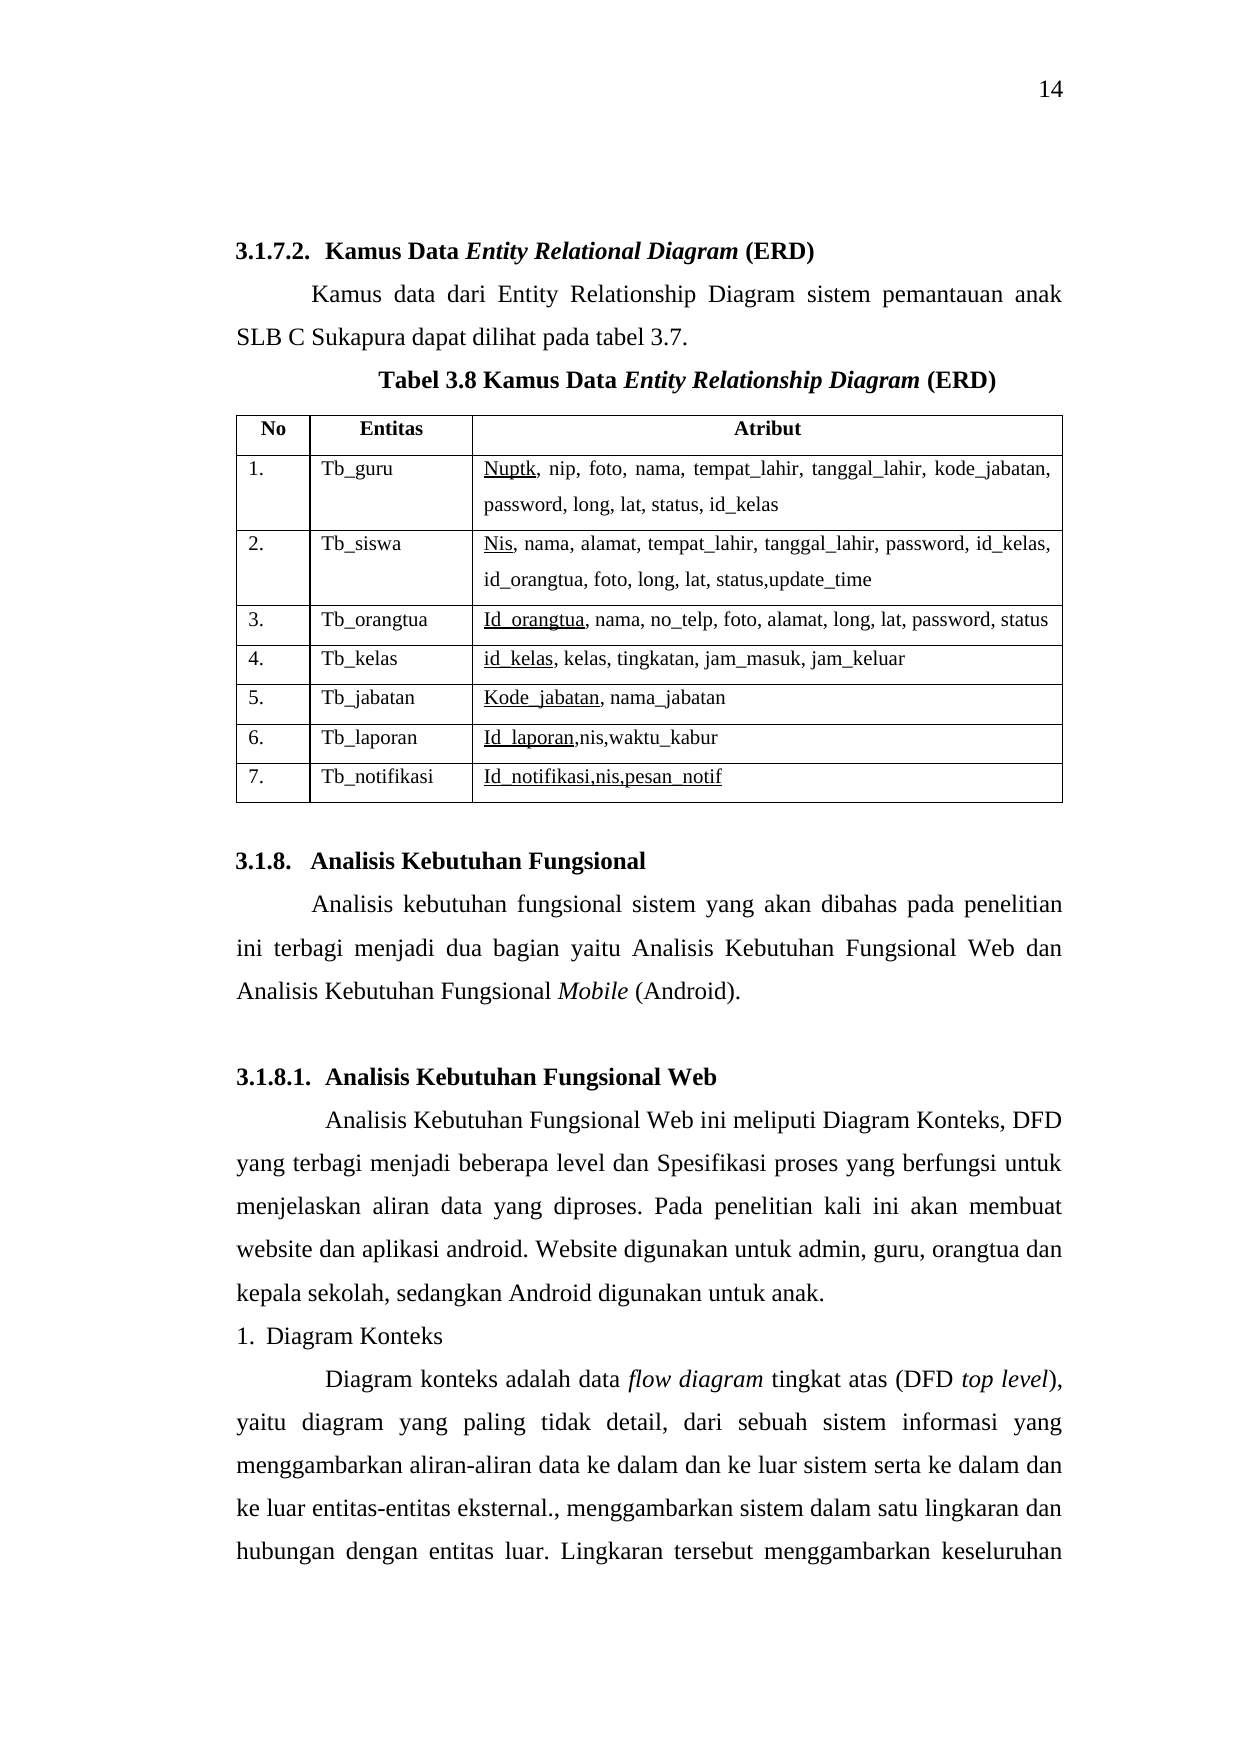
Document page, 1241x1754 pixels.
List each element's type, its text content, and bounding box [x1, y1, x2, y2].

subtitle Analisis Kebutuhan Fungsional [235, 846, 1063, 875]
text Analisis Kebutuhan Fungsional Web ini meliputi Diagram Konteks, DFD yang terbagi menjadi beberapa level dan Spesifikasi proses yang berfungsi untuk menjelaskan aliran data yang diproses. Pada penelitian kali ini akan membuat website dan aplikasi android. Website digunakan untuk admin, guru, orangtua dan kepala sekolah, sedangkan Android digunakan untuk anak. [236, 1105, 1063, 1306]
table_header No [237, 416, 309, 454]
table_cell 5. [237, 685, 309, 723]
table_cell Nis, nama, alamat, tempat_lahir, tanggal_lahir, password, id_kelas, id_orangtua, foto, long, lat, status,update_time [473, 531, 1062, 605]
table_cell Tb_guru [311, 456, 472, 530]
table_header Atribut [473, 416, 1062, 454]
table_cell Id_orangtua, nama, no_telp, foto, alamat, long, lat, password, status [473, 606, 1062, 645]
table_cell id_kelas, kelas, tingkatan, jam_masuk, jam_keluar [473, 646, 1062, 684]
table_cell Id_notifikasi,nis,pesan_notif [473, 764, 1062, 802]
table_cell Tb_kelas [311, 646, 472, 684]
text Tabel 3.8 Kamus Data Entity Relationship Diagram (ERD) [236, 366, 1063, 394]
table_cell 6. [237, 725, 309, 763]
text Analisis kebutuhan fungsional sistem yang akan dibahas pada penelitian ini terbagi menjadi dua bagian yaitu Analisis Kebutuhan Fungsional Web dan Analisis Kebutuhan Fungsional Mobile (Android). [236, 889, 1063, 1004]
table_cell Tb_orangtua [311, 606, 472, 645]
subtitle Kamus Data Entity Relational Diagram (ERD) [235, 236, 1063, 265]
table_cell 7. [237, 764, 309, 802]
text Kamus data dari Entity Relationship Diagram sistem pemantauan anak SLB C Sukapura dapat dilihat pada tabel 3.7. [236, 279, 1063, 351]
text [236, 1364, 1063, 1565]
list Diagram Konteks [236, 1321, 1063, 1349]
subtitle Analisis Kebutuhan Fungsional Web [236, 1062, 1063, 1091]
table_cell 3. [237, 606, 309, 645]
table_cell 4. [237, 646, 309, 684]
table_cell Tb_jabatan [311, 685, 472, 723]
table_cell Tb_laporan [311, 725, 472, 763]
table_cell Kode_jabatan, nama_jabatan [473, 685, 1062, 723]
table_header Entitas [311, 416, 472, 454]
table_cell Nuptk, nip, foto, nama, tempat_lahir, tanggal_lahir, kode_jabatan, password, long, lat, status, id_kelas [473, 456, 1062, 530]
table_cell 2. [237, 531, 309, 605]
table_cell Tb_siswa [311, 531, 472, 605]
table_cell Tb_notifikasi [311, 764, 472, 802]
table_cell 1. [237, 456, 309, 530]
table_cell Id_laporan,nis,waktu_kabur [473, 725, 1062, 763]
